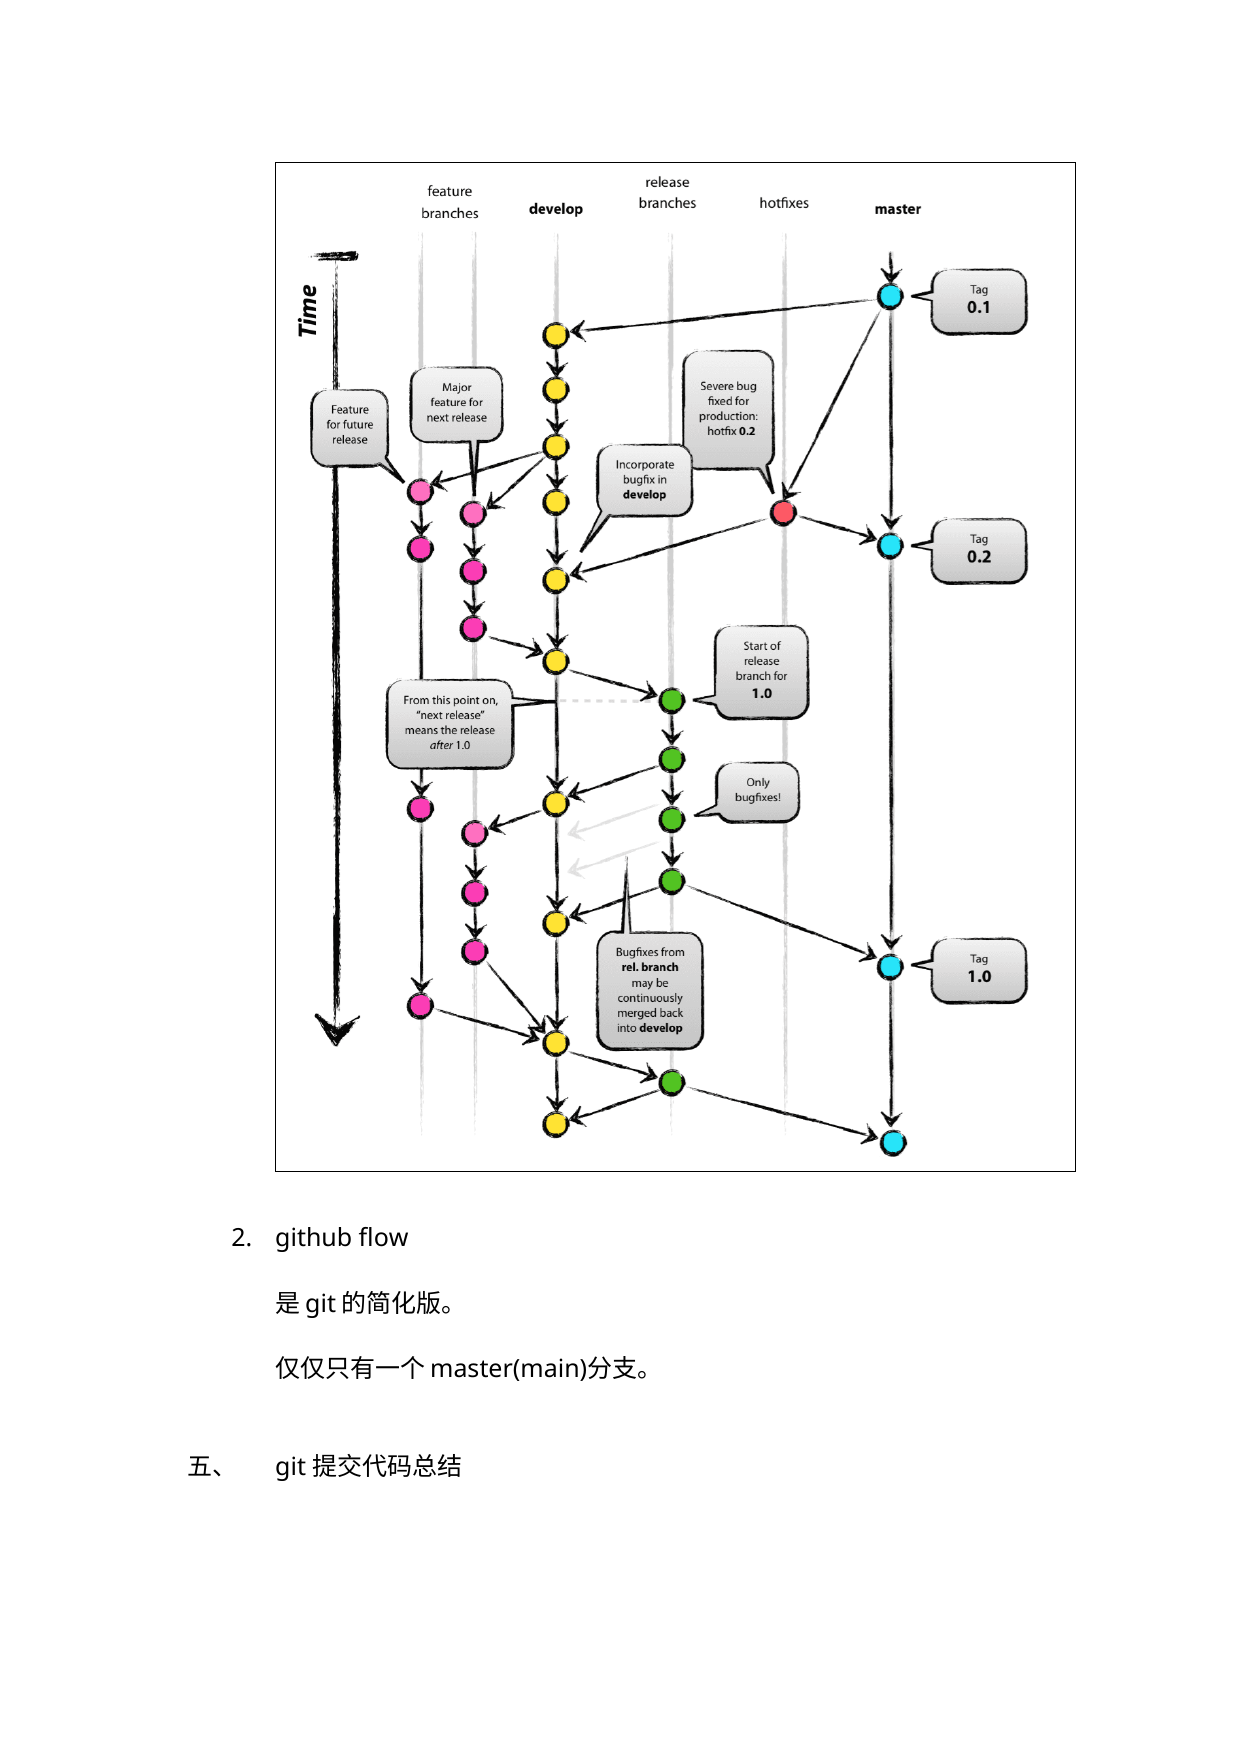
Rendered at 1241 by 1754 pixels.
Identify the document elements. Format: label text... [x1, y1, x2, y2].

text 仅仅只有一个master(main)分支。 [275, 1334, 1053, 1399]
text 是git的简化版。 [275, 1269, 1053, 1334]
list github flow [231, 1204, 1053, 1269]
table_header 长期分支： 主分支master 开发分支develop 短期分支： 功能分支（feature branch） 补丁分支（hotfix branch） 预发分支（release branch） [276, 163, 1075, 1171]
list git 提交代码总结 [187, 1432, 1053, 1497]
picture [286, 169, 1038, 1164]
